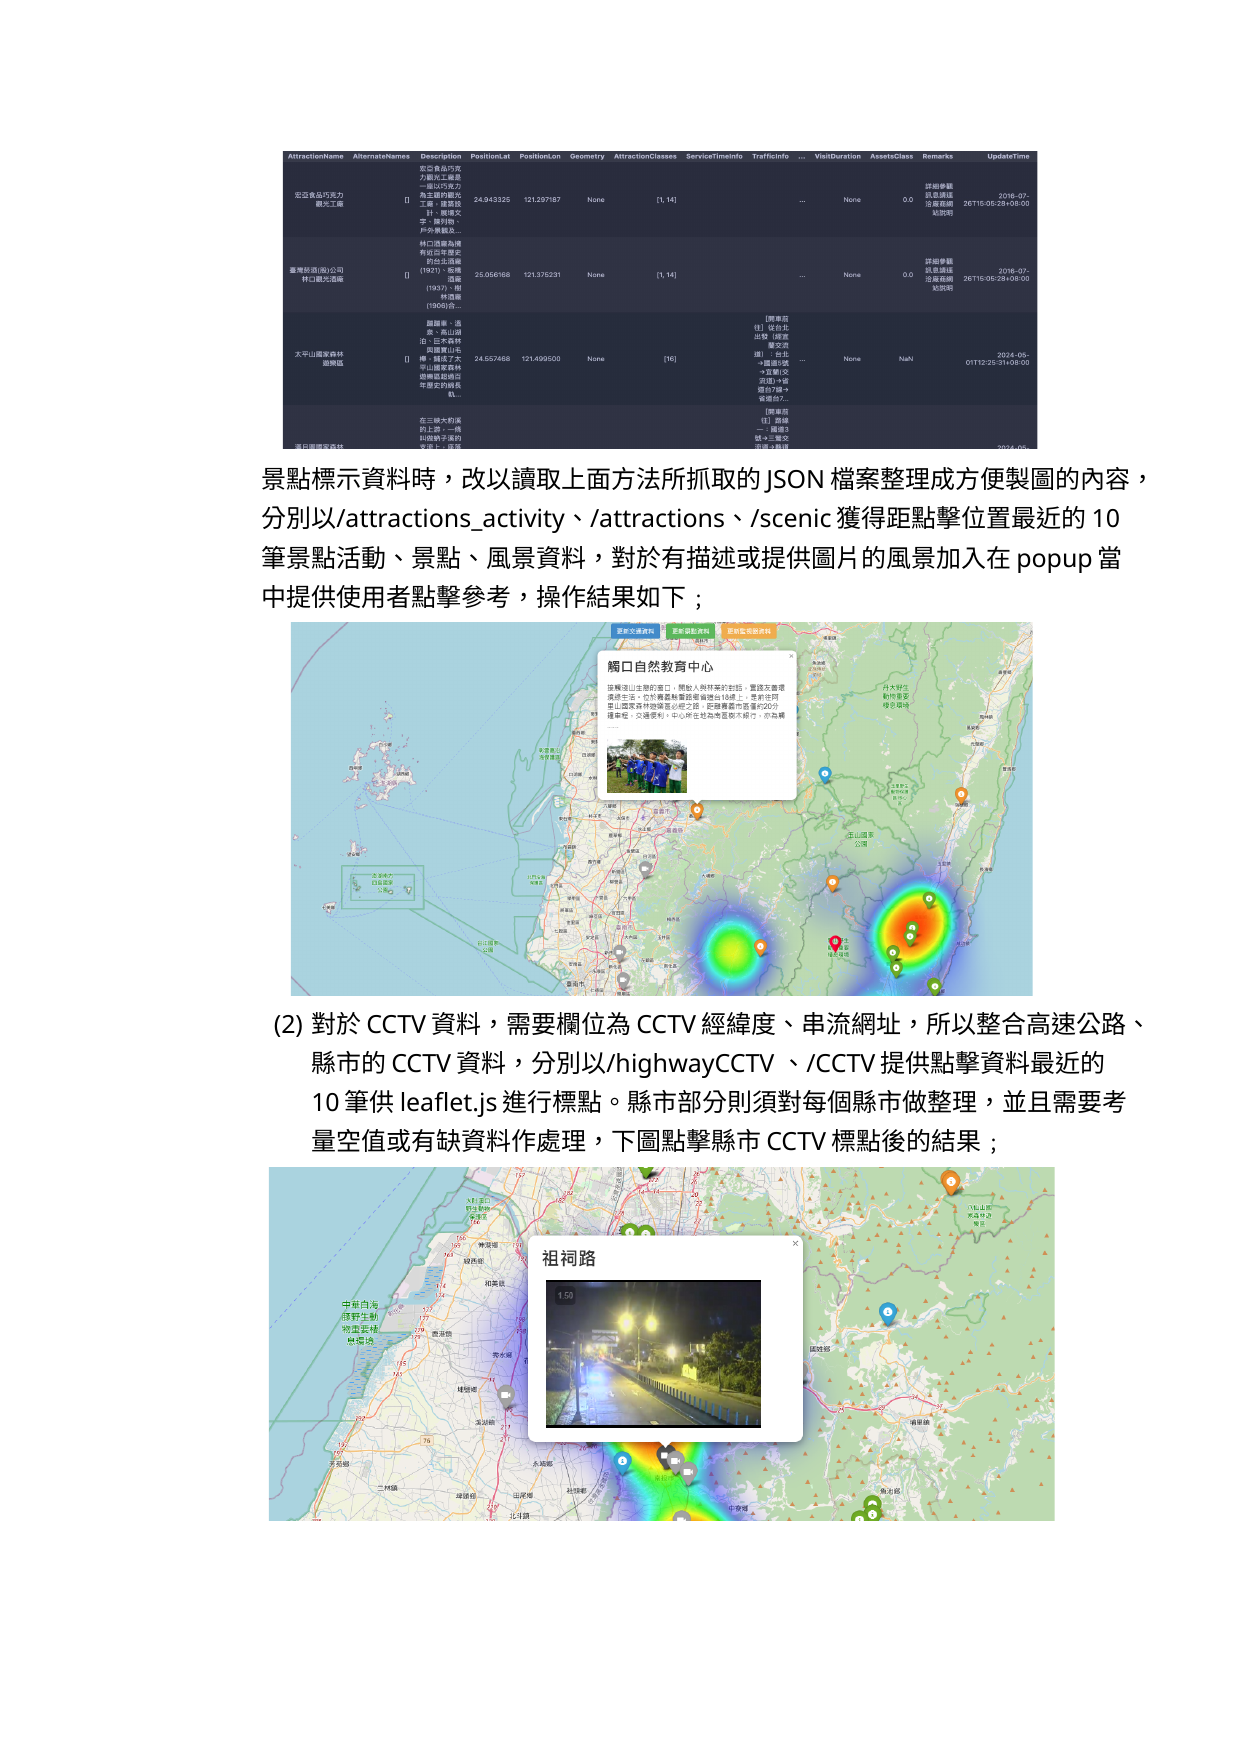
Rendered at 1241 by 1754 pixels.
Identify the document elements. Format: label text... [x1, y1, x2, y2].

picture [268, 1167, 1055, 1521]
picture [290, 622, 1033, 996]
text 景點標示資料時，改以讀取上面方法所抓取的JSON檔案整理成方便製圖的內容，分別以/attractions_activity、/attractions、/scenic獲得距點擊位置最近的10筆景點活動、景點、風景資料，對於有描述或提供圖片的風景加入在popup當中提供使用者點擊參考，操作結果如下﹔ [261, 460, 1136, 613]
picture [282, 151, 1038, 449]
list 對於CCTV資料，需要欄位為CCTV經緯度、串流網址，所以整合高速公路、縣市的CCTV資料，分別以/highwayCCTV 、/CCTV提供點擊資料最近的10筆供leaflet.js進行標點。縣市部分則須對每個縣市做整理，並且需要考量空值或有缺資料作處理，下圖點擊縣市CCTV標點後的結果﹔ [273, 1004, 1136, 1158]
